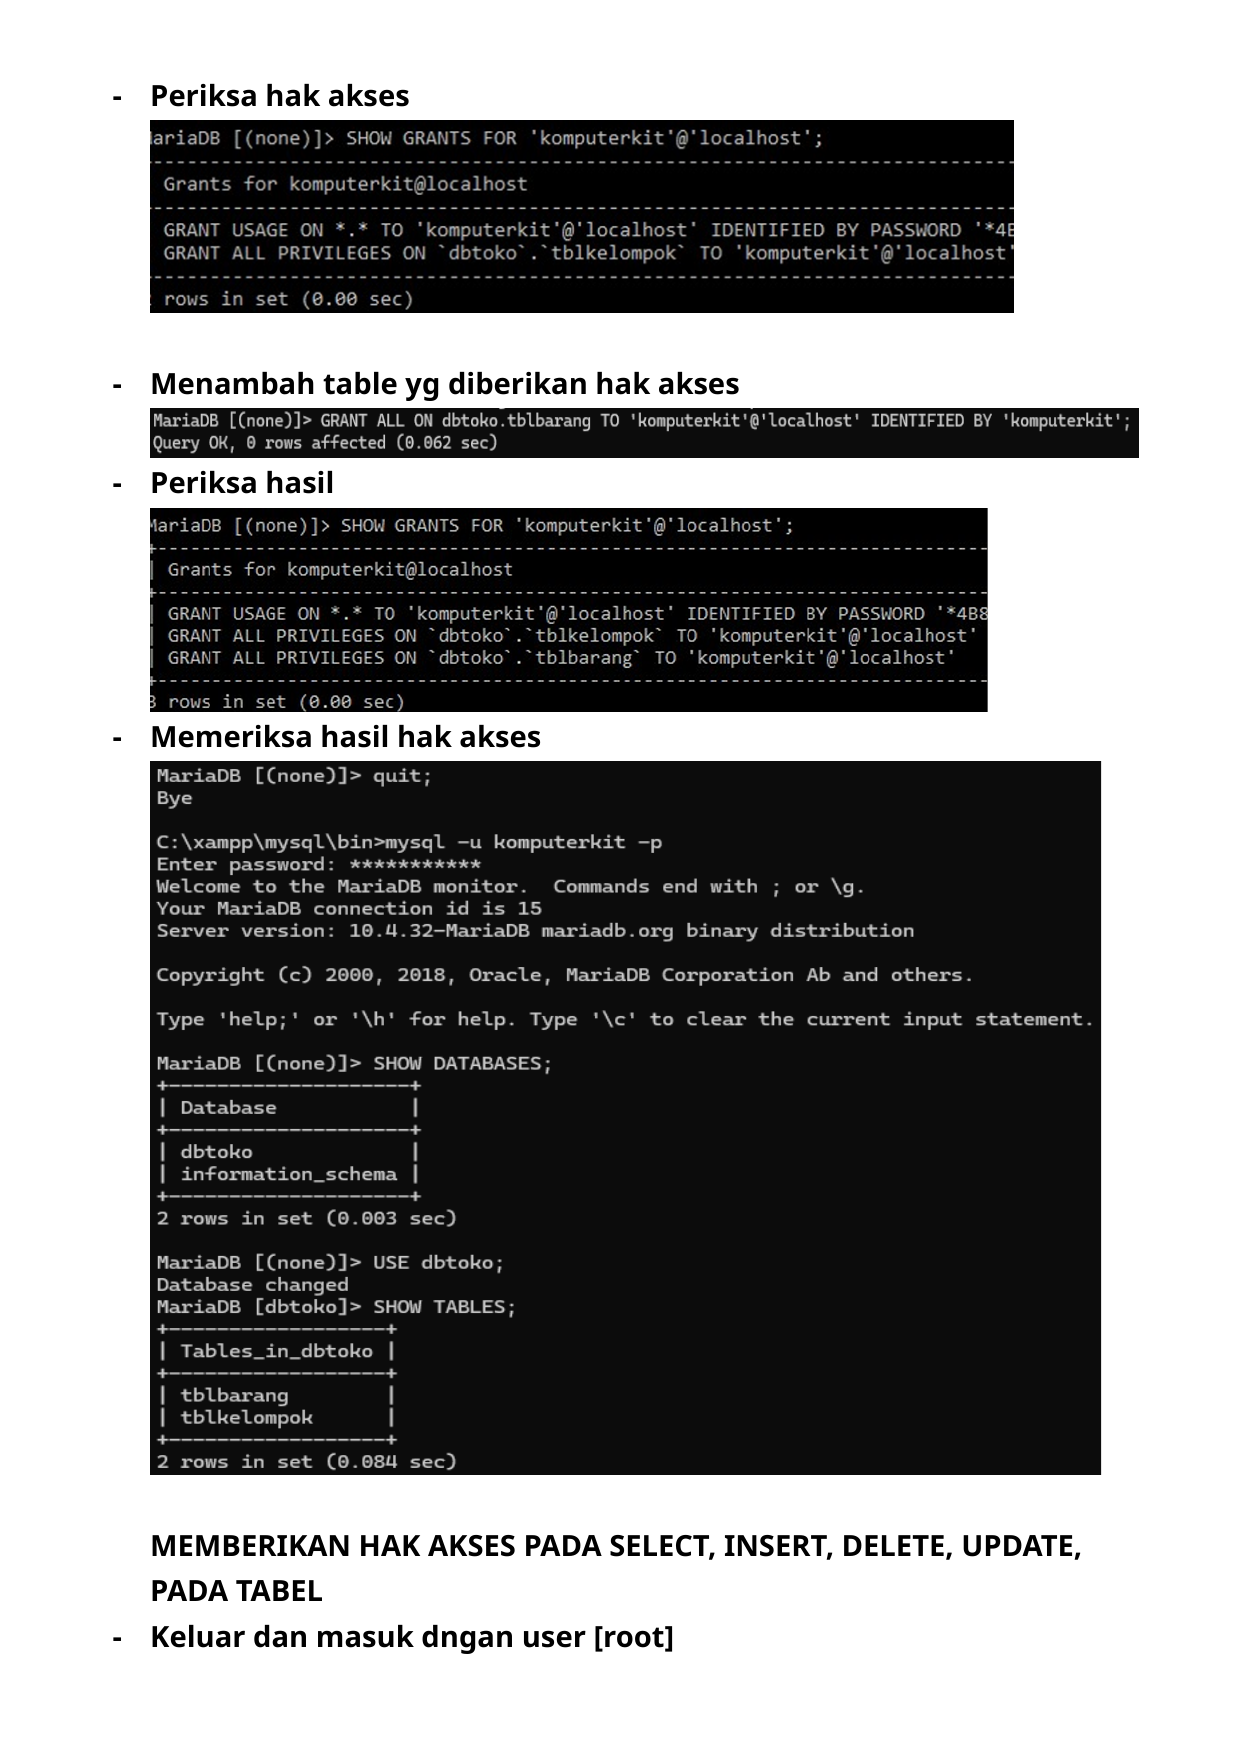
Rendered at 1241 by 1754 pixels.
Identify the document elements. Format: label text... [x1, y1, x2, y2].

list Menambah table yg diberikan hak akses [112, 363, 1165, 403]
picture [150, 120, 1014, 313]
list Periksa hak akses [112, 75, 1165, 115]
picture [150, 761, 1102, 1475]
list Periksa hasil [112, 462, 1165, 502]
list Keluar dan masuk dngan user [root] [112, 1616, 1165, 1656]
list MEMBERIKAN HAK AKSES PADA SELECT, INSERT, DELETE, UPDATE, PADA TABEL [150, 1525, 1165, 1610]
list Memeriksa hasil hak akses [112, 716, 1165, 756]
picture [150, 408, 1139, 458]
picture [150, 508, 988, 712]
